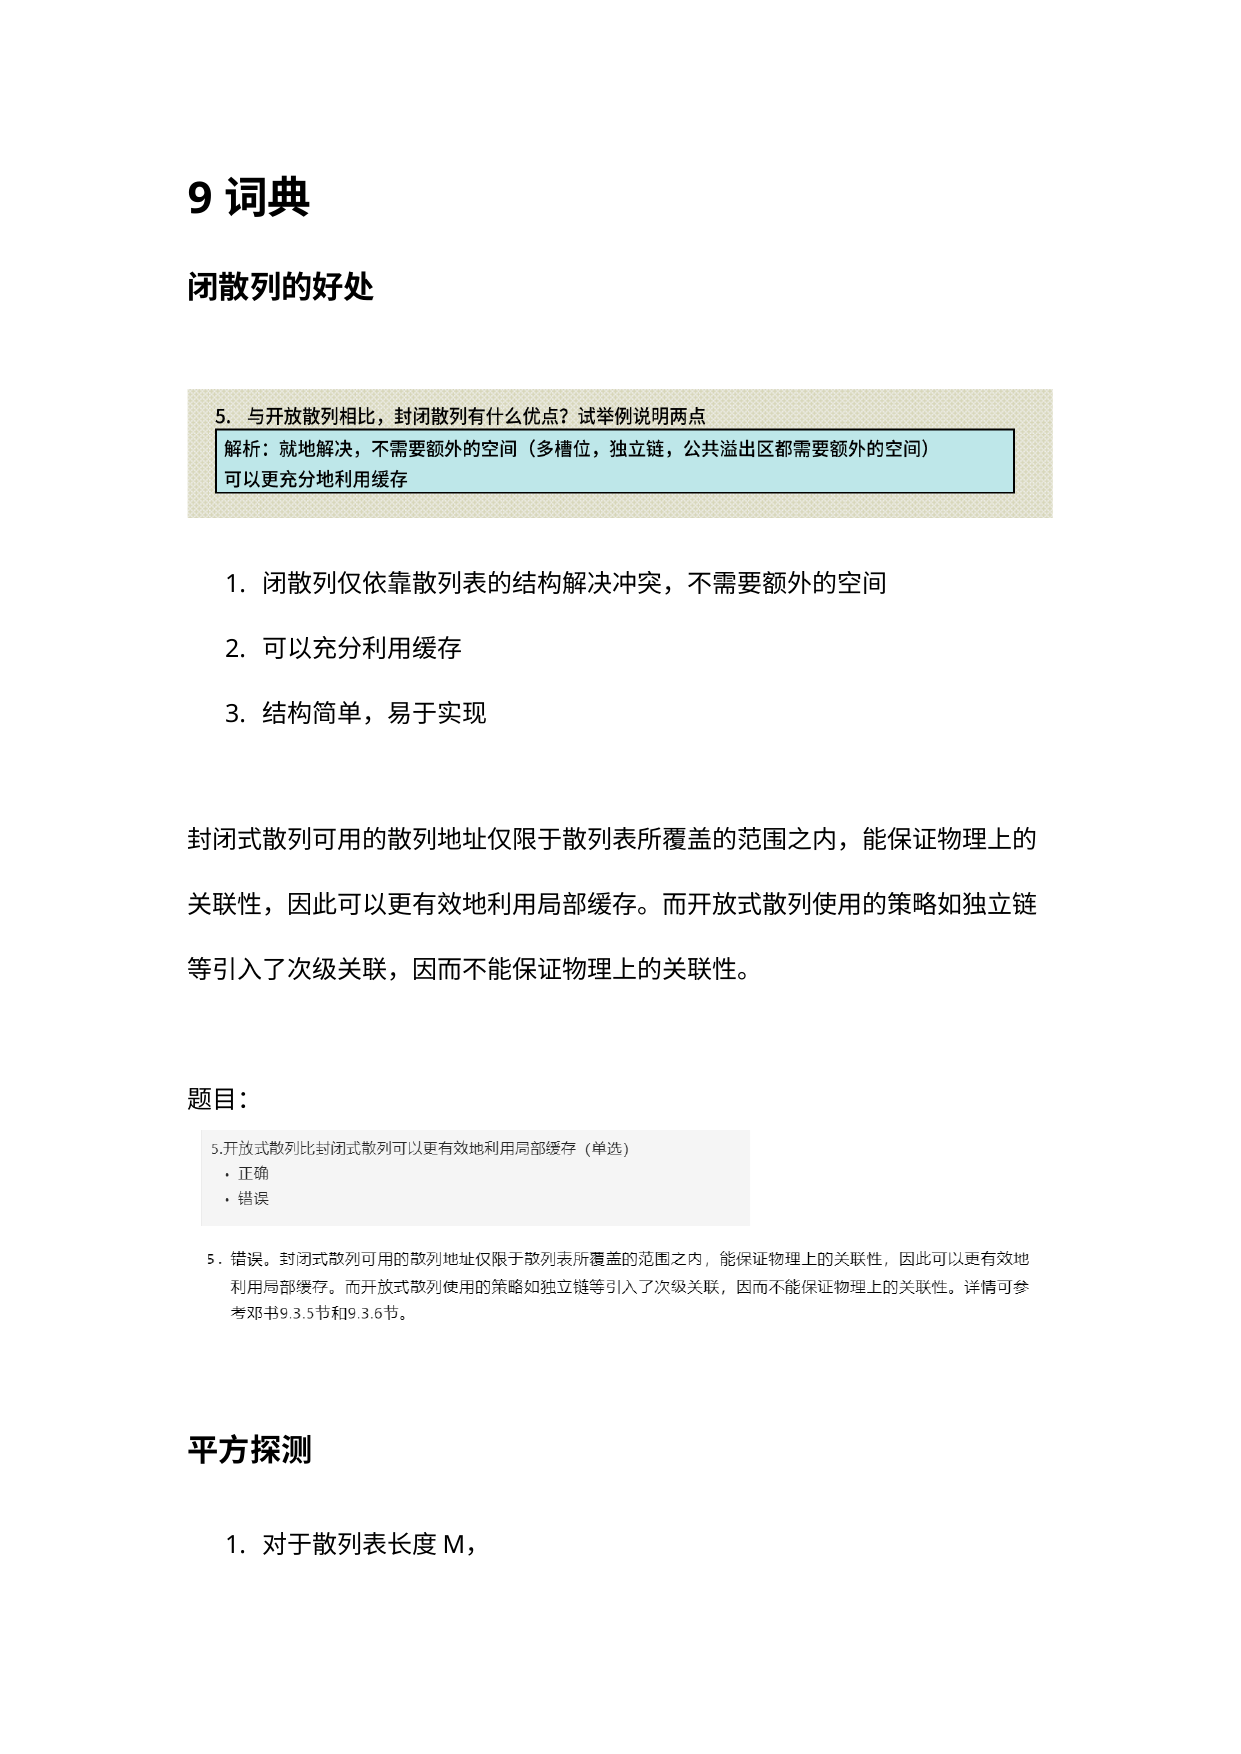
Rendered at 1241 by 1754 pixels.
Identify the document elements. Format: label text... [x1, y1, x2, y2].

text 9 词典 [187, 162, 1053, 227]
text 题目： [187, 1066, 1053, 1131]
list 可以充分利用缓存 [225, 614, 1053, 679]
picture [187, 1228, 1053, 1350]
list 对于散列表长度M， [225, 1510, 1053, 1575]
text 平方探测 [187, 1416, 1053, 1481]
text 闭散列的好处 [187, 252, 1053, 317]
picture [187, 389, 1053, 518]
list 结构简单，易于实现 [225, 679, 1053, 744]
list 闭散列仅依靠散列表的结构解决冲突，不需要额外的空间 [225, 549, 1053, 614]
picture [187, 1130, 750, 1226]
text 封闭式散列可用的散列地址仅限于散列表所覆盖的范围之内，能保证物理上的关联性，因此可以更有效地利用局部缓存。而开放式散列使用的策略如独立链等引入了次级关联，因而不能保证物理上的关联性。 [187, 806, 1053, 1001]
